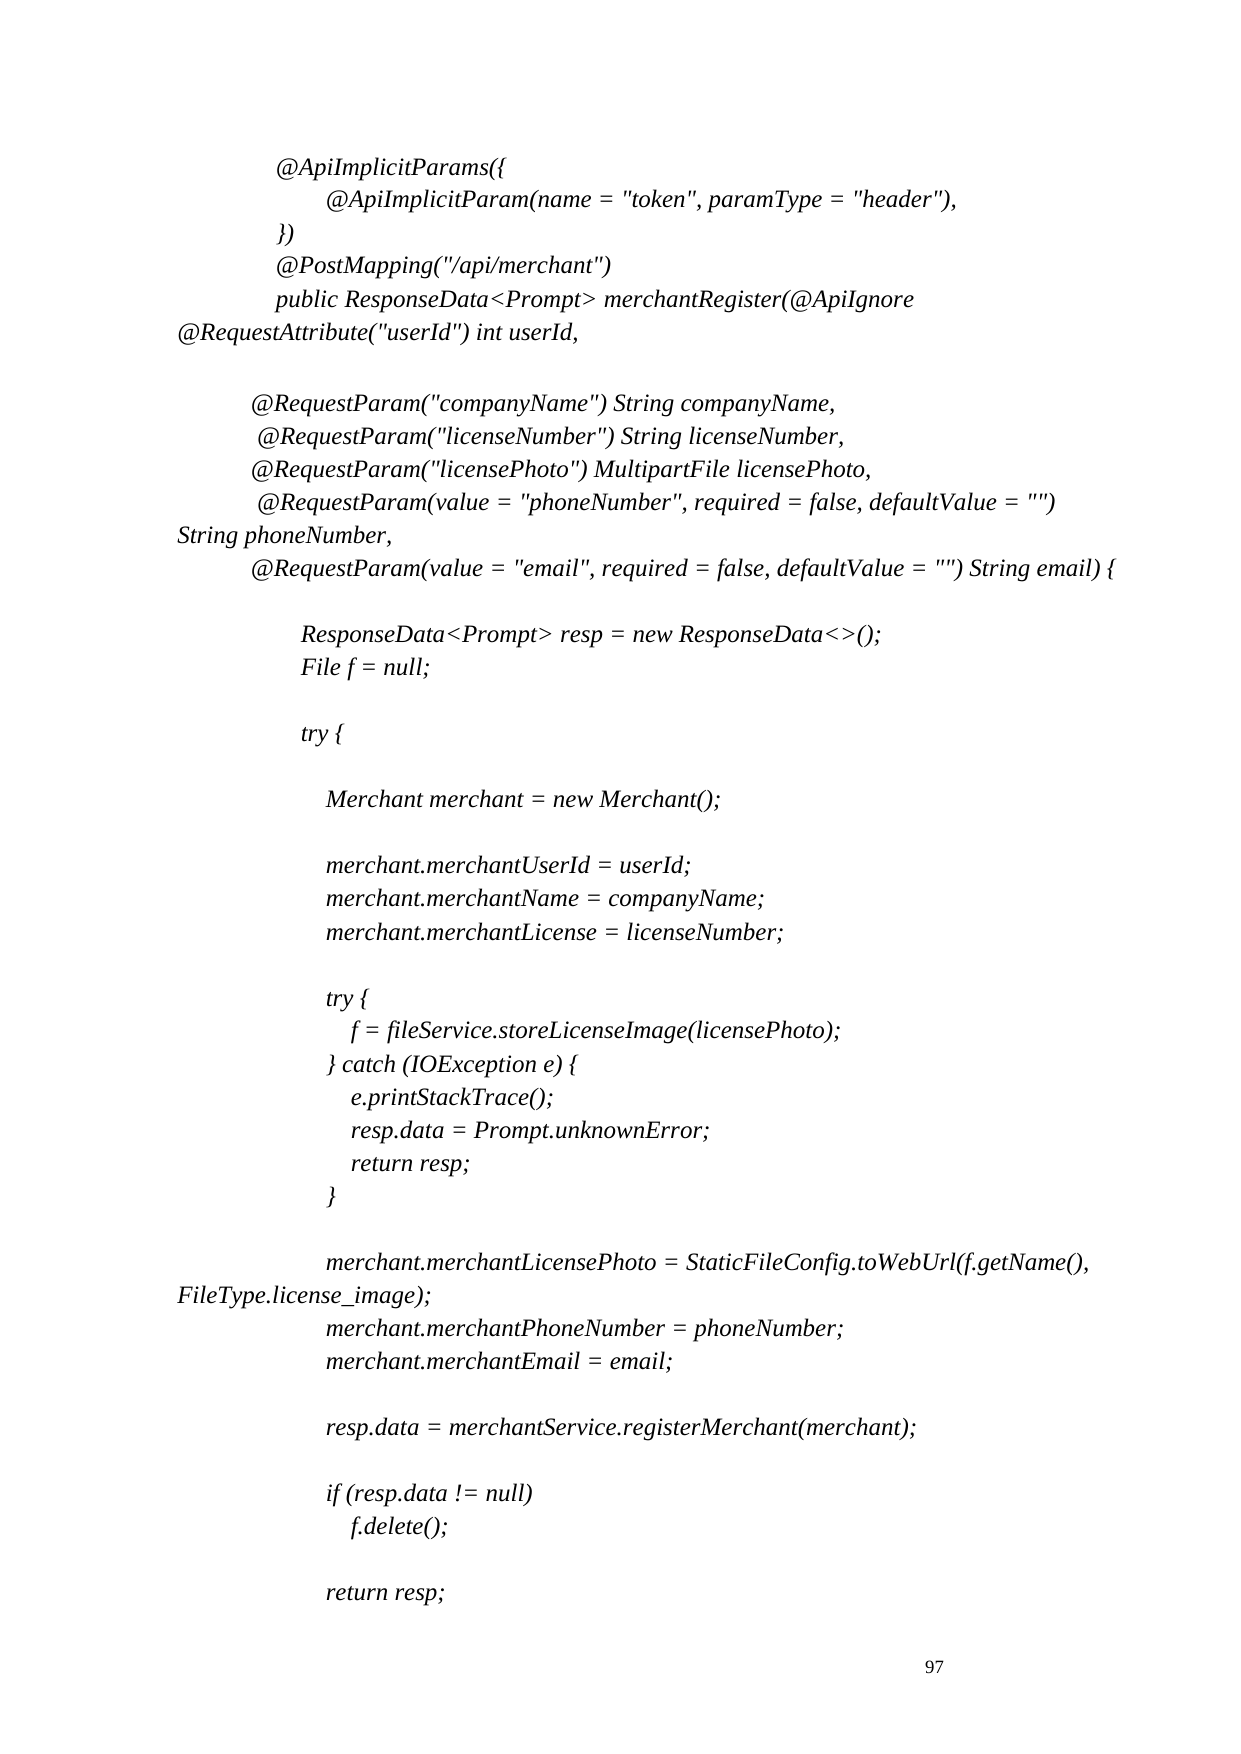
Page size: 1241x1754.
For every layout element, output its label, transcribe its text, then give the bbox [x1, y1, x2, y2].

text merchant.merchantName = companyName; [177, 883, 1152, 912]
text merchant.merchantLicensePhoto = StaticFileConfig.toWebUrl(f.getName(), FileType.license_image); [177, 1247, 1152, 1308]
text public ResponseData<Prompt> merchantRegister(@ApiIgnore @RequestAttribute("userId") int userId, [177, 284, 1152, 345]
text e.printStackTrace(); [177, 1082, 1152, 1110]
text @ApiImplicitParam(name = "token", paramType = "header"), [177, 184, 1152, 213]
text } catch (IOException e) { [177, 1049, 1152, 1077]
text File f = null; [177, 652, 1152, 681]
text @RequestParam("companyName") String companyName, [177, 388, 1152, 417]
text ResponseData<Prompt> resp = new ResponseData<>(); [177, 619, 1152, 648]
text f = fileService.storeLicenseImage(licensePhoto); [177, 1016, 1152, 1044]
text merchant.merchantUserId = userId; [177, 851, 1152, 879]
text @RequestParam(value = "email", required = false, defaultValue = "") String email) { [177, 553, 1152, 582]
text } [177, 1181, 1152, 1209]
text }) [177, 218, 1152, 246]
text @ApiImplicitParams({ [177, 152, 1152, 180]
text merchant.merchantPhoneNumber = phoneNumber; [177, 1313, 1152, 1342]
text @PostMapping("/api/merchant") [177, 251, 1152, 279]
text resp.data = Prompt.unknownError; [177, 1115, 1152, 1143]
text merchant.merchantEmail = email; [177, 1346, 1152, 1374]
text Merchant merchant = new Merchant(); [177, 784, 1152, 813]
text @RequestParam("licensePhoto") MultipartFile licensePhoto, [177, 454, 1152, 483]
text f.delete(); [177, 1511, 1152, 1540]
text if (resp.data != null) [177, 1478, 1152, 1507]
text resp.data = merchantService.registerMerchant(merchant); [177, 1412, 1152, 1441]
text try { [177, 718, 1152, 747]
text @RequestParam(value = "phoneNumber", required = false, defaultValue = "") [177, 487, 1152, 516]
text merchant.merchantLicense = licenseNumber; [177, 917, 1152, 945]
text String phoneNumber, [177, 520, 1152, 549]
text @RequestParam("licenseNumber") String licenseNumber, [177, 421, 1152, 450]
text return resp; [177, 1148, 1152, 1176]
text try { [177, 983, 1152, 1011]
text return resp; [177, 1577, 1152, 1606]
